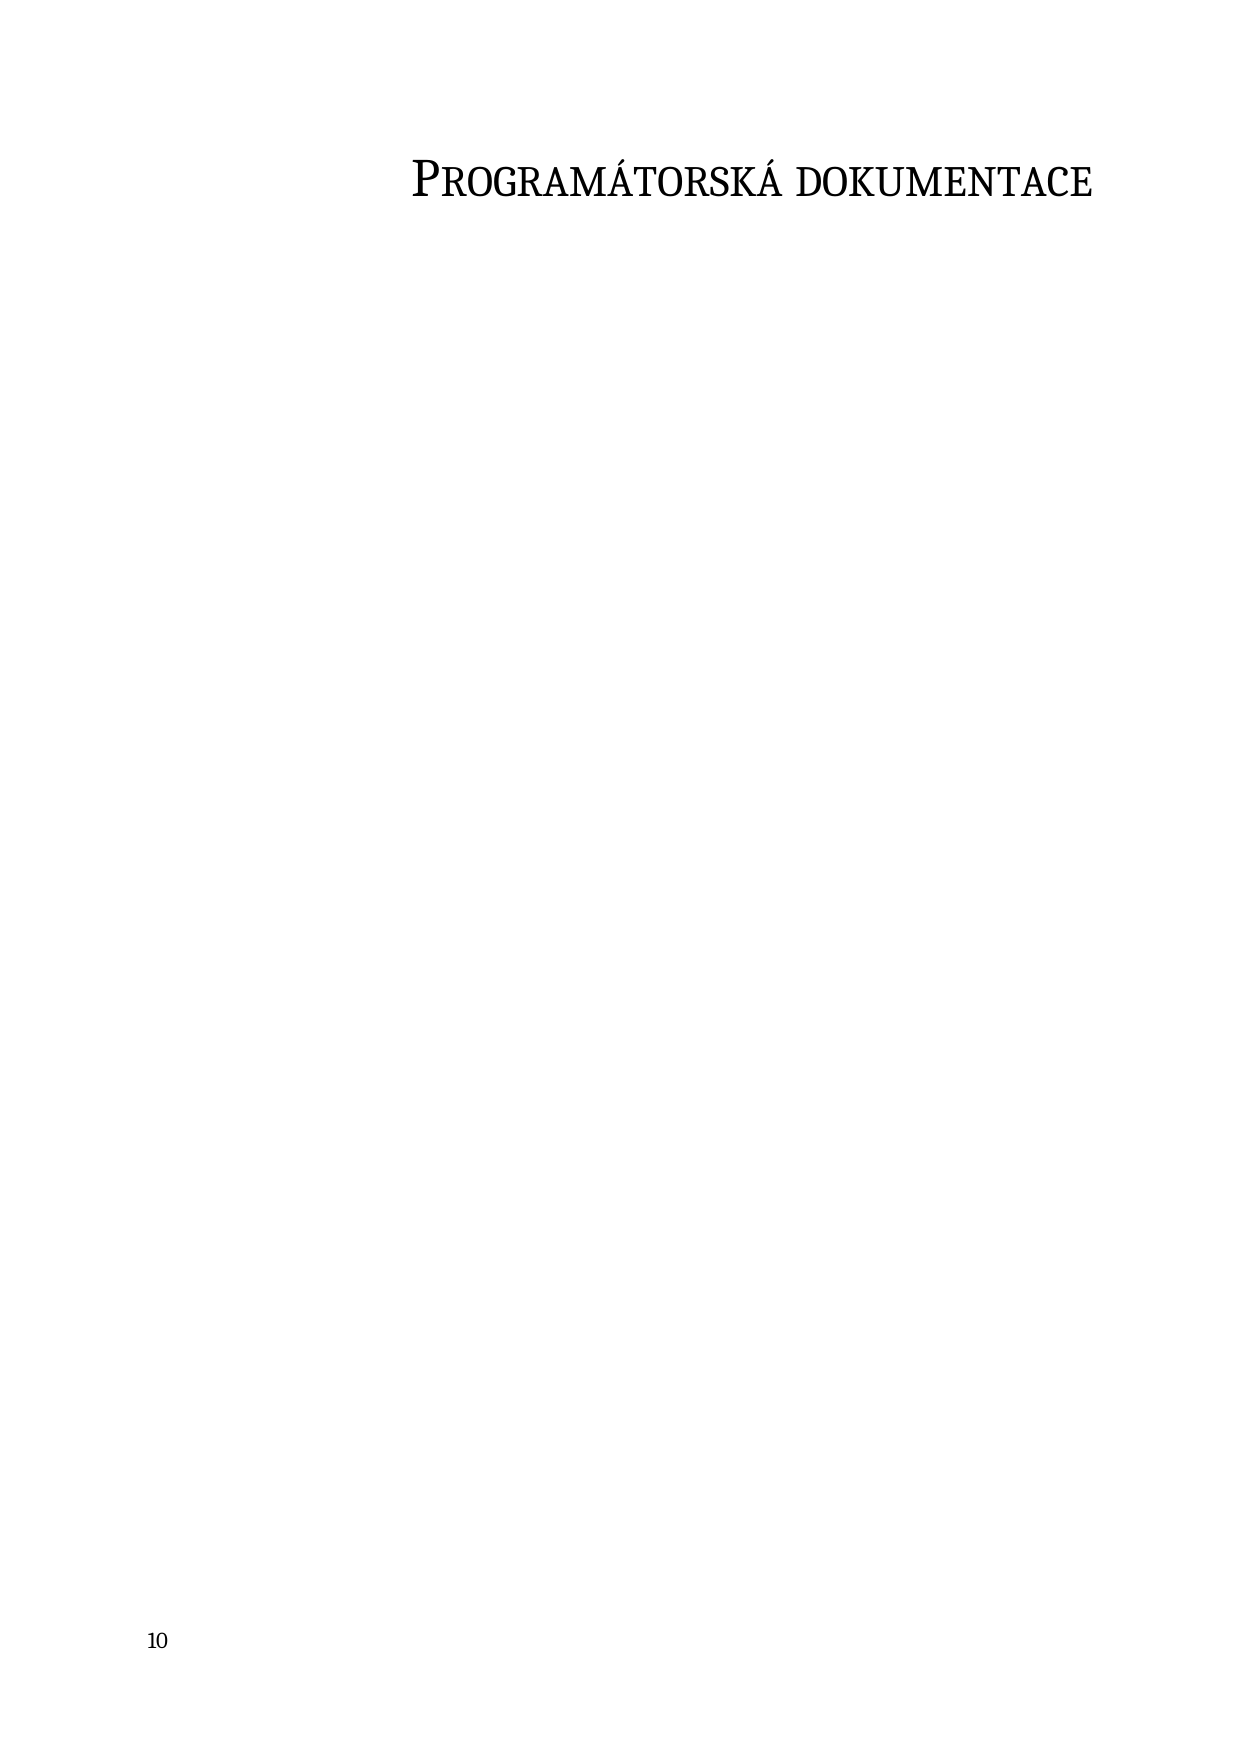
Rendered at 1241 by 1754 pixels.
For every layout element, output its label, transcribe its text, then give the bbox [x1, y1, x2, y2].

title Programátorská dokumentace [148, 148, 1093, 210]
